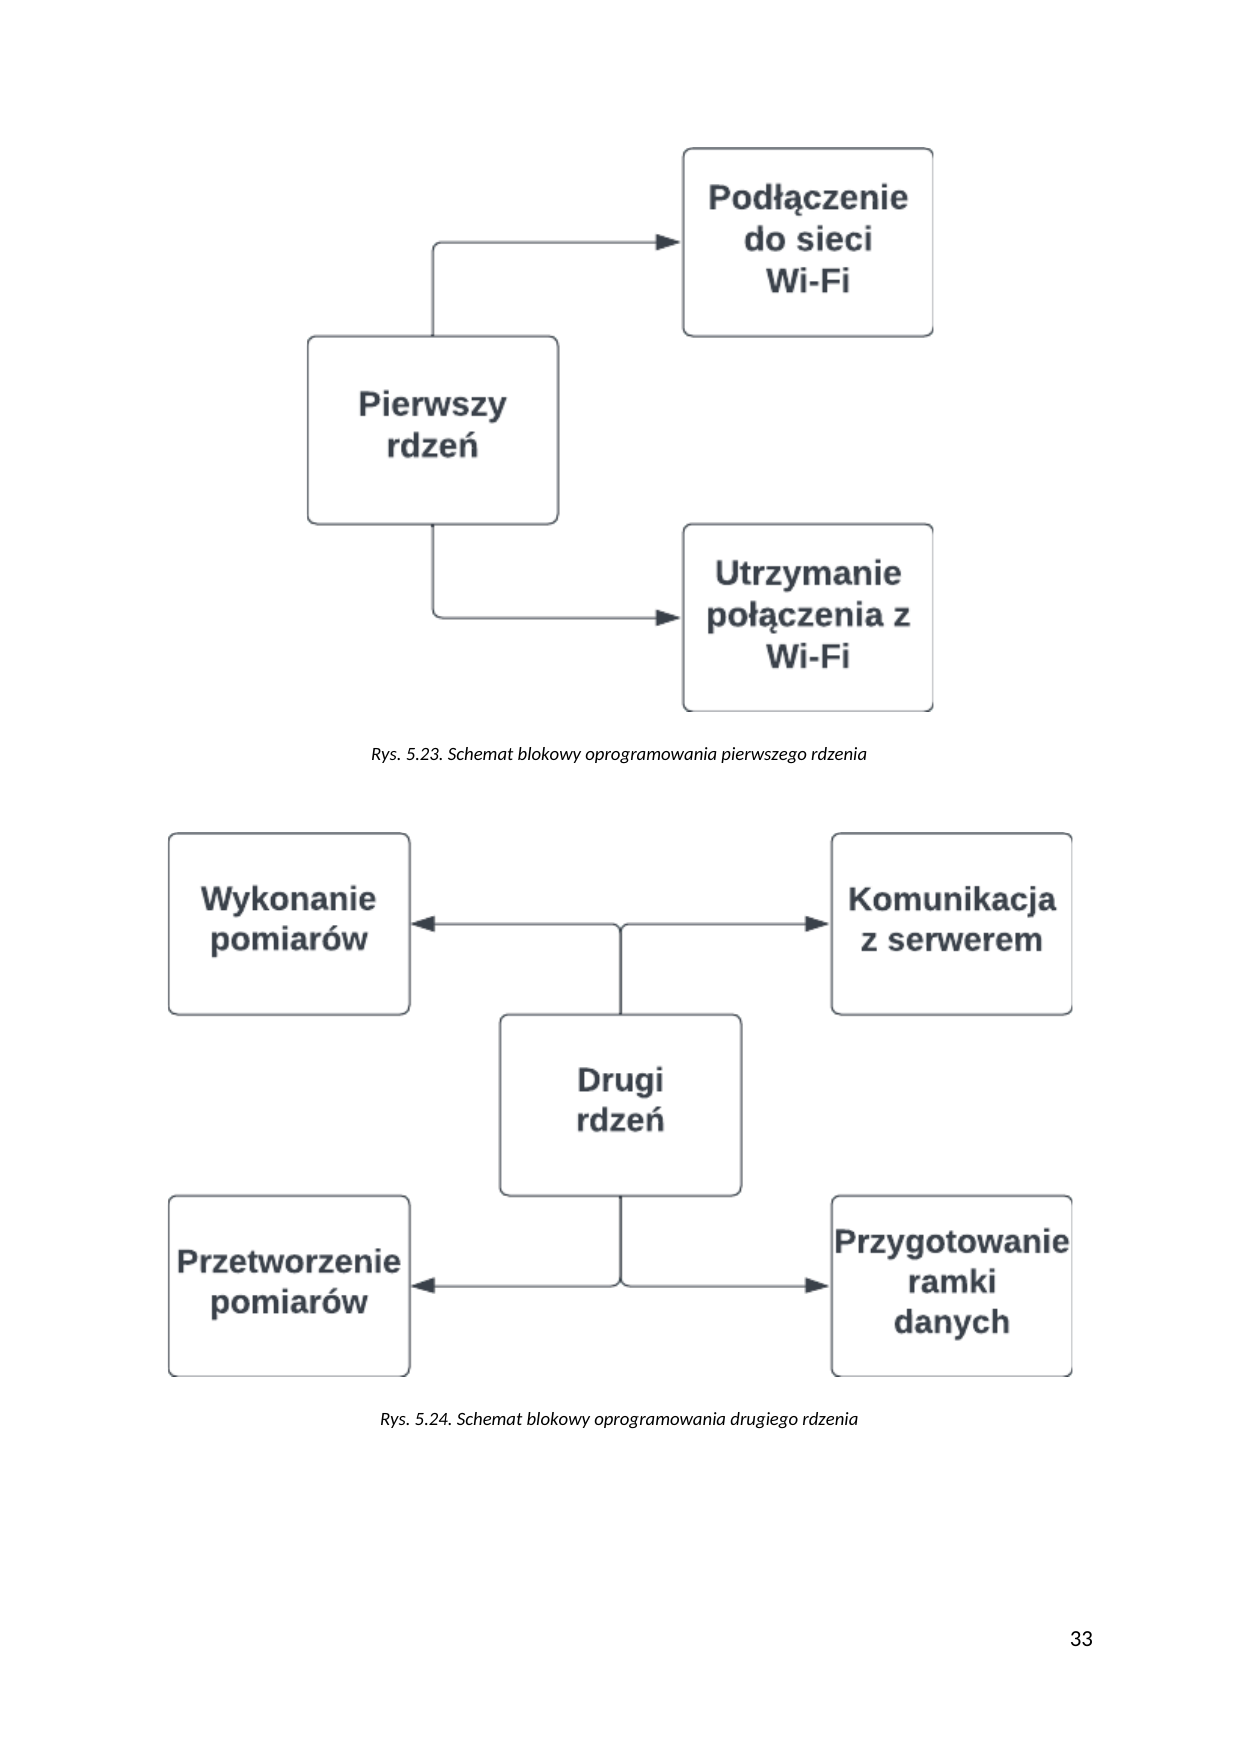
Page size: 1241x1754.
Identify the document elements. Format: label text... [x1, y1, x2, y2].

text Rys. 5.23. Schemat blokowy oprogramowania pierwszego rdzenia [148, 742, 1093, 765]
picture [306, 147, 934, 712]
text Rys. 5.24. Schemat blokowy oprogramowania drugiego rdzenia [148, 1407, 1093, 1430]
picture [167, 832, 1073, 1377]
